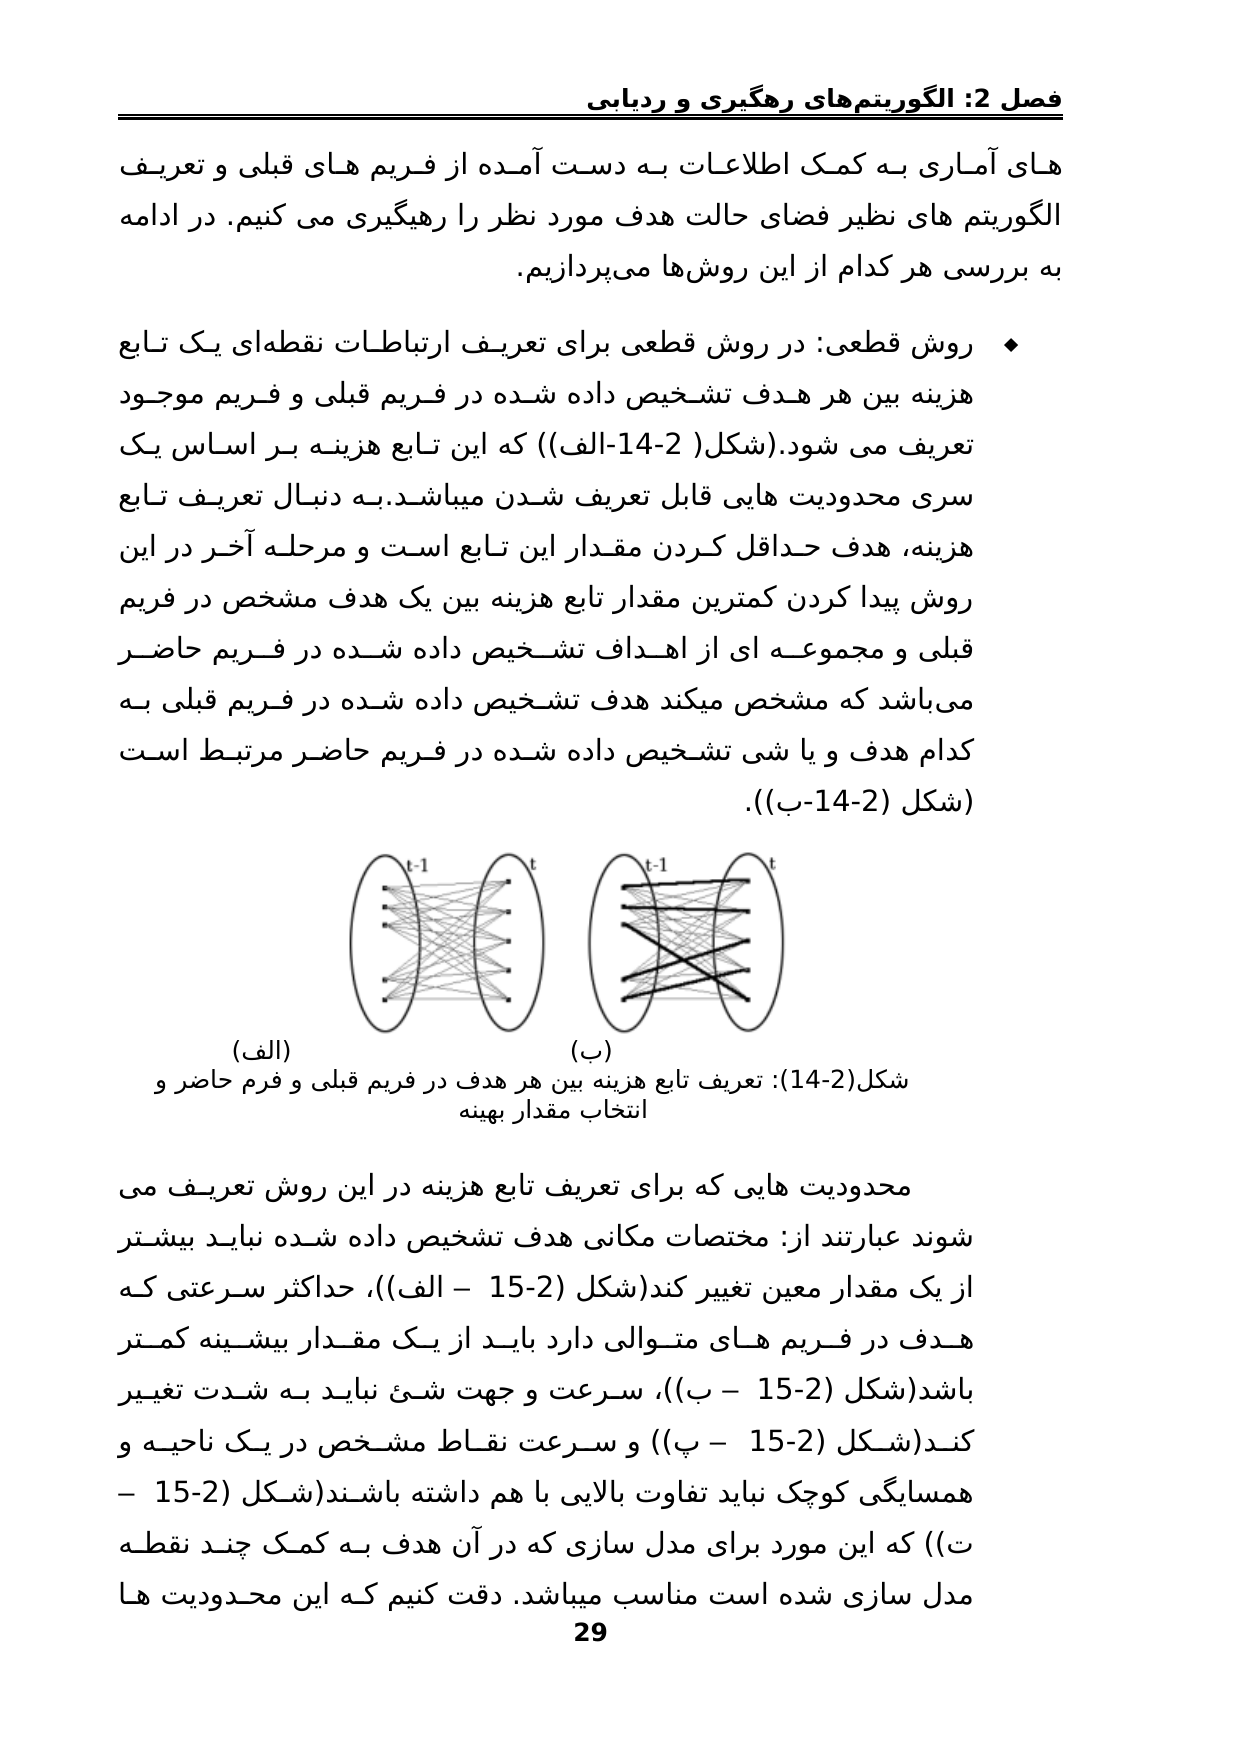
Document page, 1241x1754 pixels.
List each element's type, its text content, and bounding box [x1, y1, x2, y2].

text روش قطعی: در روش قطعی برای تعریف ارتباطات نقطه‌ای یک تابع هزینه بین هر هدف تشخیص داده شده در فریم قبلی و فریم موجود تعریف می شود.(شکل( 2-14-الف)) که این تابع هزینه بر اساس یک سری محدودیت هایی قابل تعریف شدن میباشد.به دنبال تعریف تابع هزینه، هدف حداقل کردن مقدار این تابع است و مرحله آخر در این روش پیدا کردن کمترین مقدار تابع هزینه بین یک هدف مشخص در فریم قبلی و مجموعه ای از اهداف تشخیص داده شده در فریم حاضر می‌باشد که مشخص میکند هدف تشخیص داده شده در فریم قبلی به کدام هدف و یا شی تشخیص داده شده در فریم حاضر مرتبط است (شکل (2-14-ب)). [118, 326, 1004, 818]
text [118, 148, 1063, 283]
picture [328, 835, 812, 1037]
text (ب) (الف) [118, 1036, 988, 1066]
text شکل(2-14): تعریف تابع هزینه بین هر هدف در فریم قبلی و فرم حاضر و انتخاب مقدار بهینه [118, 1066, 988, 1124]
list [118, 1168, 974, 1611]
